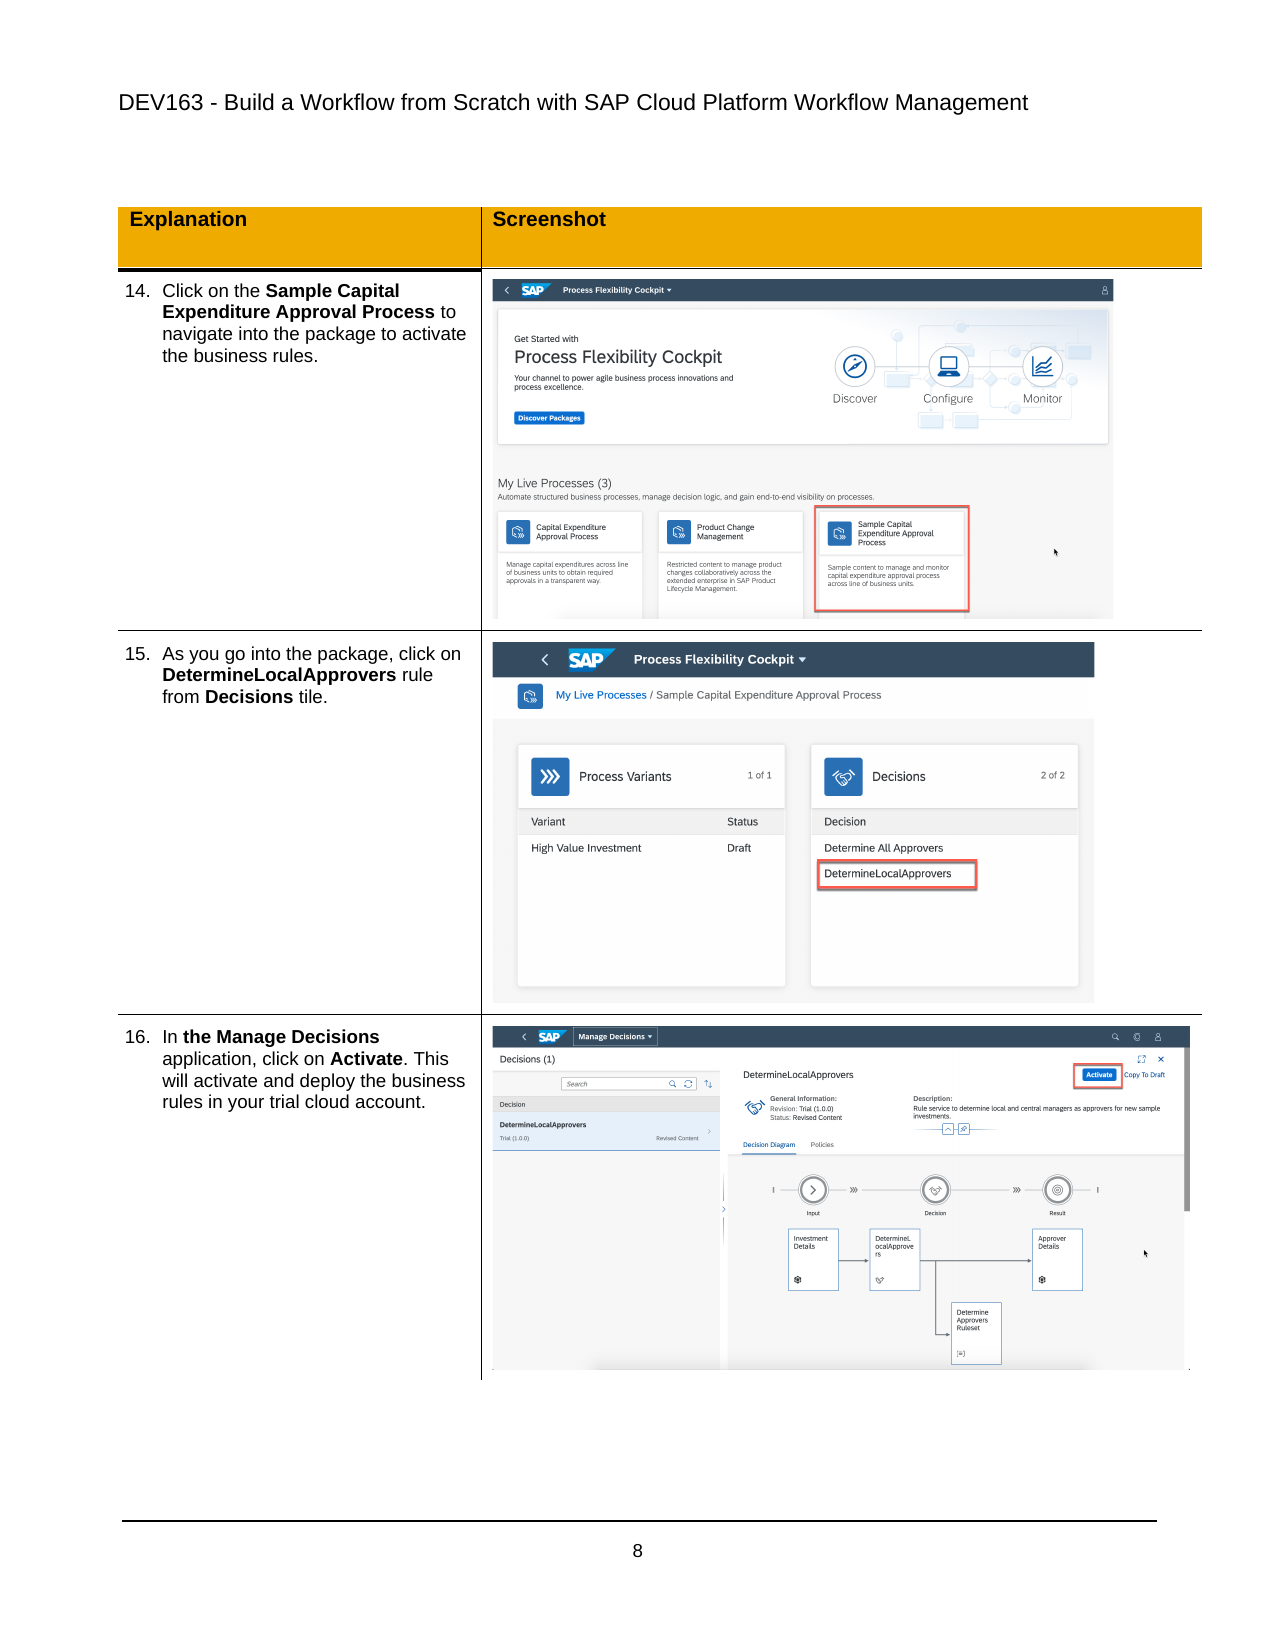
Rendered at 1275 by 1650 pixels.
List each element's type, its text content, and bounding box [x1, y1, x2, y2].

table_cell [482, 631, 1202, 1014]
picture [492, 1026, 1190, 1370]
table_cell Click on the Sample Capital Expenditure Approval Process to navigate into the package to activate the business rules. [118, 272, 481, 630]
table_cell As you go into the package, click on DetermineLocalApprovers rule from Decisions tile. [118, 631, 481, 1014]
table_cell [482, 269, 1202, 630]
table_cell [482, 1015, 1202, 1380]
table_header Explanation [118, 207, 481, 267]
picture [492, 642, 1095, 1003]
table_cell In the Manage Decisions application, click on Activate. This will activate and deploy the business rules in your trial cloud account. [118, 1015, 481, 1380]
picture [492, 279, 1114, 619]
table_header Screenshot [482, 207, 1202, 267]
